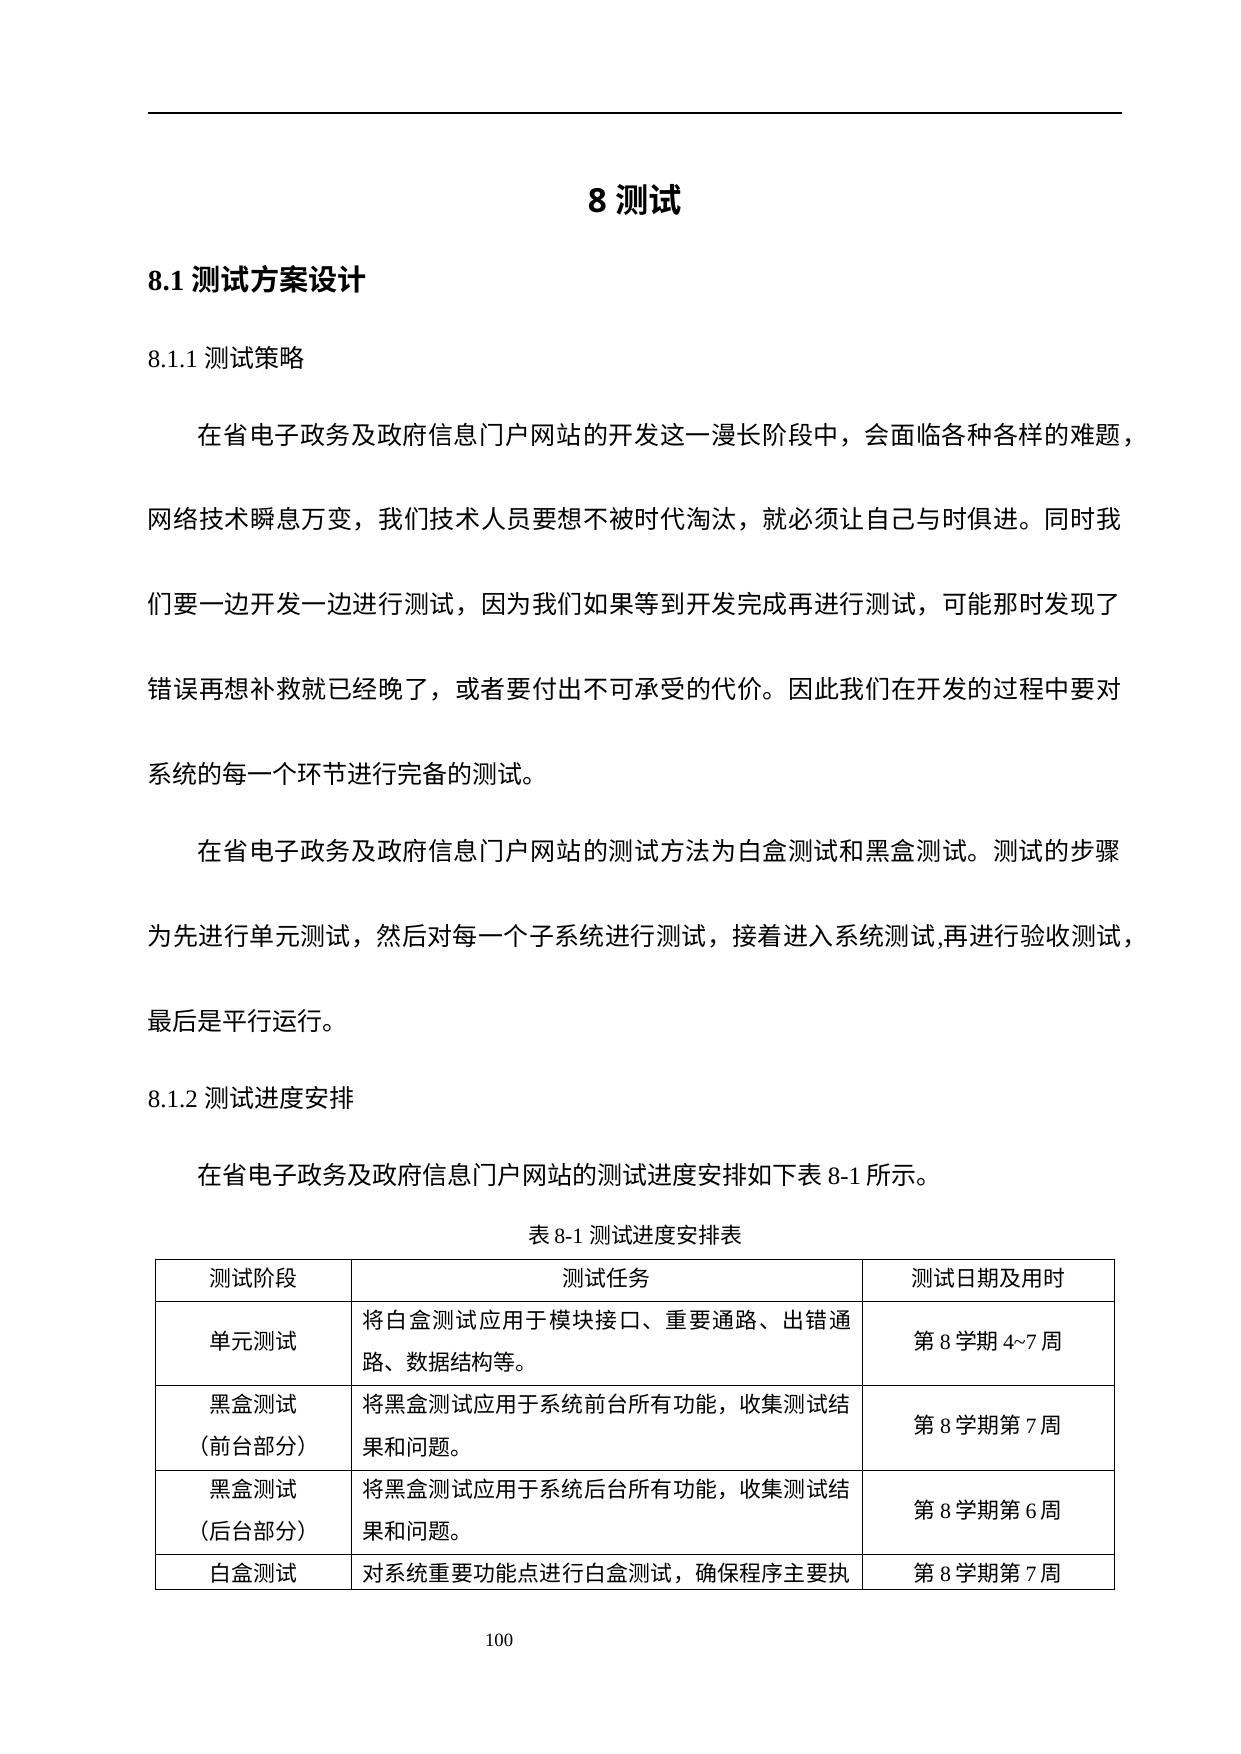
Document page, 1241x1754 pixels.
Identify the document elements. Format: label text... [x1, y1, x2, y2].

table_cell 黑盒测试 （前台部分） [156, 1386, 351, 1469]
subtitle 8.1.1 测试策略 [148, 322, 1122, 390]
subtitle 8.1 测试方案设计 [148, 244, 1122, 312]
table_cell 将白盒测试应用于模块接口、重要通路、出错通路、数据结构等。 [352, 1302, 862, 1385]
table_cell 第8学期第6周 [863, 1471, 1114, 1554]
table_cell 黑盒测试 （后台部分） [156, 1471, 351, 1554]
text 8 测试 [148, 164, 1122, 232]
table_header 测试任务 [352, 1260, 862, 1301]
table_header 测试阶段 [156, 1260, 351, 1301]
table_cell 单元测试 [156, 1302, 351, 1385]
text 在省电子政务及政府信息门户网站的开发这一漫长阶段中，会面临各种各样的难题，网络技术瞬息万变，我们技术人员要想不被时代淘汰，就必须让自己与时俱进。同时我们要一边开发一边进行测试，因为我们如果等到开发完成再进行测试，可能那时发现了错误再想补救就已经晚了，或者要付出不可承受的代价。因此我们在开发的过程中要对系统的每一个环节进行完备的测试。 [148, 399, 1122, 807]
text 表8-1 测试进度安排表 [148, 1217, 1122, 1251]
table_header 测试日期及用时 [863, 1260, 1114, 1301]
subtitle 8.1.2 测试进度安排 [148, 1063, 1122, 1131]
table_cell 第8学期第7周 [863, 1555, 1114, 1589]
table_cell 第8学期第7周 [863, 1386, 1114, 1469]
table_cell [352, 1555, 862, 1589]
text 在省电子政务及政府信息门户网站的测试方法为白盒测试和黑盒测试。测试的步骤为先进行单元测试，然后对每一个子系统进行测试，接着进入系统测试,再进行验收测试，最后是平行运行。 [148, 816, 1122, 1053]
table_cell 将黑盒测试应用于系统前台所有功能，收集测试结果和问题。 [352, 1386, 862, 1469]
table_cell 第8学期4~7周 [863, 1302, 1114, 1385]
table_cell 白盒测试 [156, 1555, 351, 1589]
table_cell 将黑盒测试应用于系统后台所有功能，收集测试结果和问题。 [352, 1471, 862, 1554]
text 在省电子政务及政府信息门户网站的测试进度安排如下表8-1所示。 [148, 1139, 1122, 1207]
